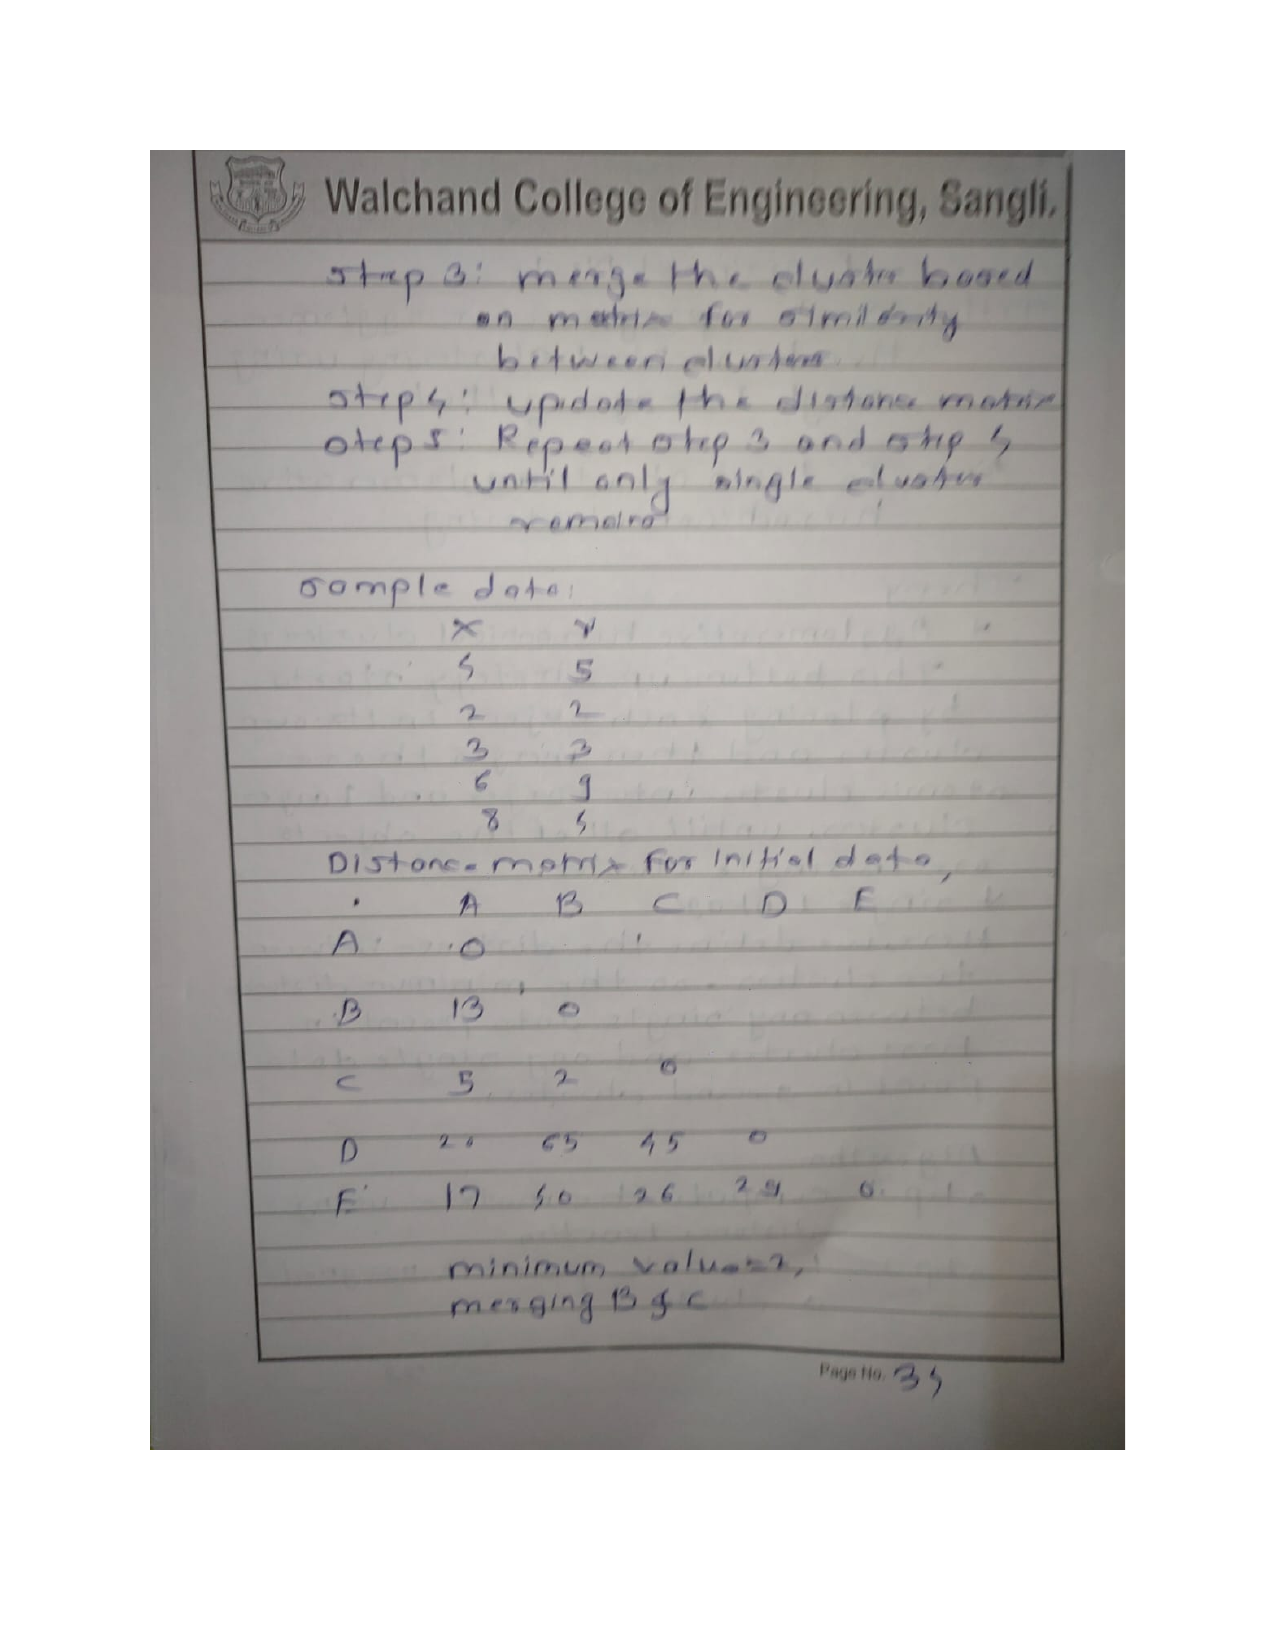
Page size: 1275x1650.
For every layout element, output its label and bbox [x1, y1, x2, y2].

picture [150, 150, 1125, 1450]
